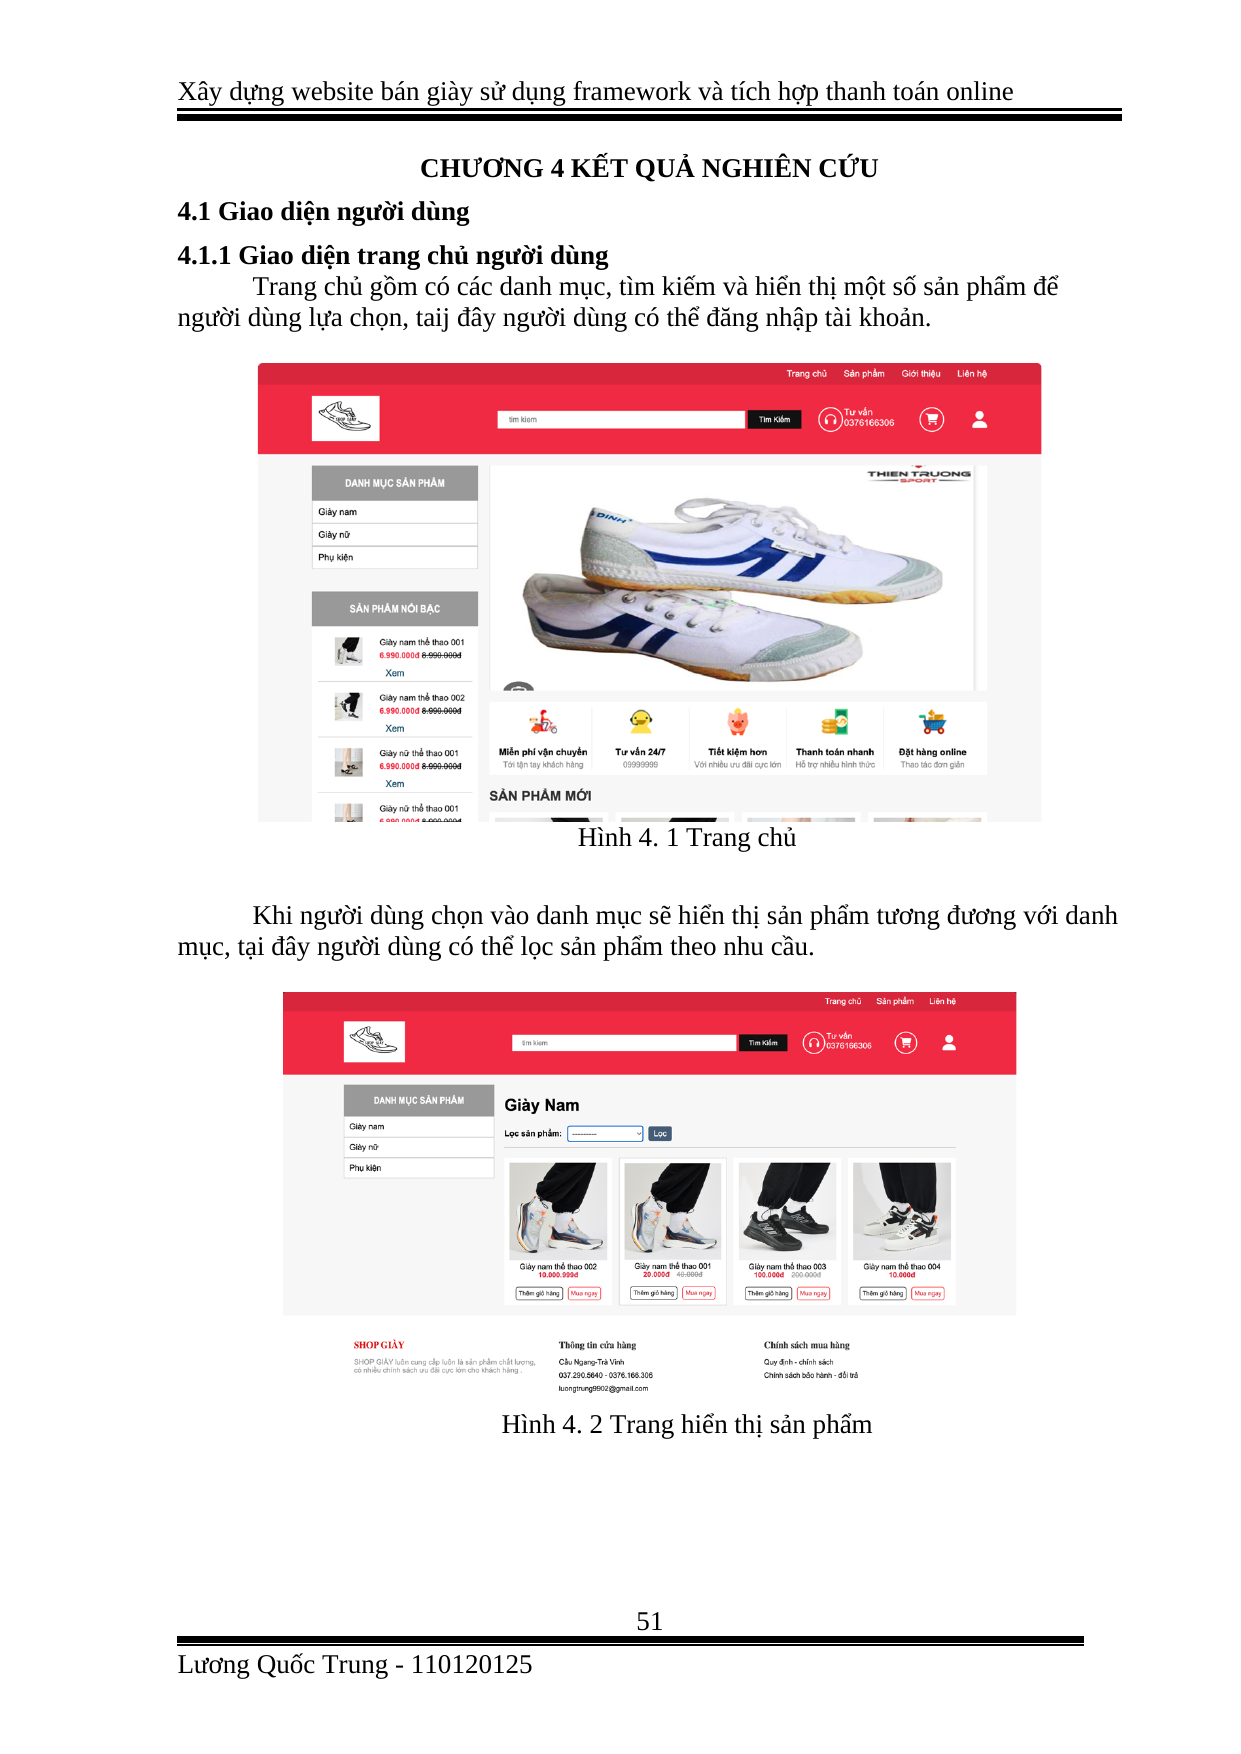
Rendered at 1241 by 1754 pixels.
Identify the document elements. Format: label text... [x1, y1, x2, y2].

text Trang chủ gồm có các danh mục, tìm kiếm và hiển thị một số sản phẩm để người dùng lựa chọn, taij đây người dùng có thể đăng nhập tài khoản. [177, 270, 1122, 333]
picture [283, 992, 1017, 1408]
subtitle 4.1 Giao diện người dùng [177, 196, 1122, 227]
picture [257, 363, 1042, 822]
text Khi người dùng chọn vào danh mục sẽ hiển thị sản phẩm tương đương với danh mục, tại đây người dùng có thể lọc sản phẩm theo nhu cầu. [177, 899, 1122, 962]
subtitle 4.1.1 Giao diện trang chủ người dùng [177, 239, 1122, 270]
subtitle CHƯƠNG 4 KẾT QUẢ NGHIÊN CỨU [177, 152, 1122, 183]
